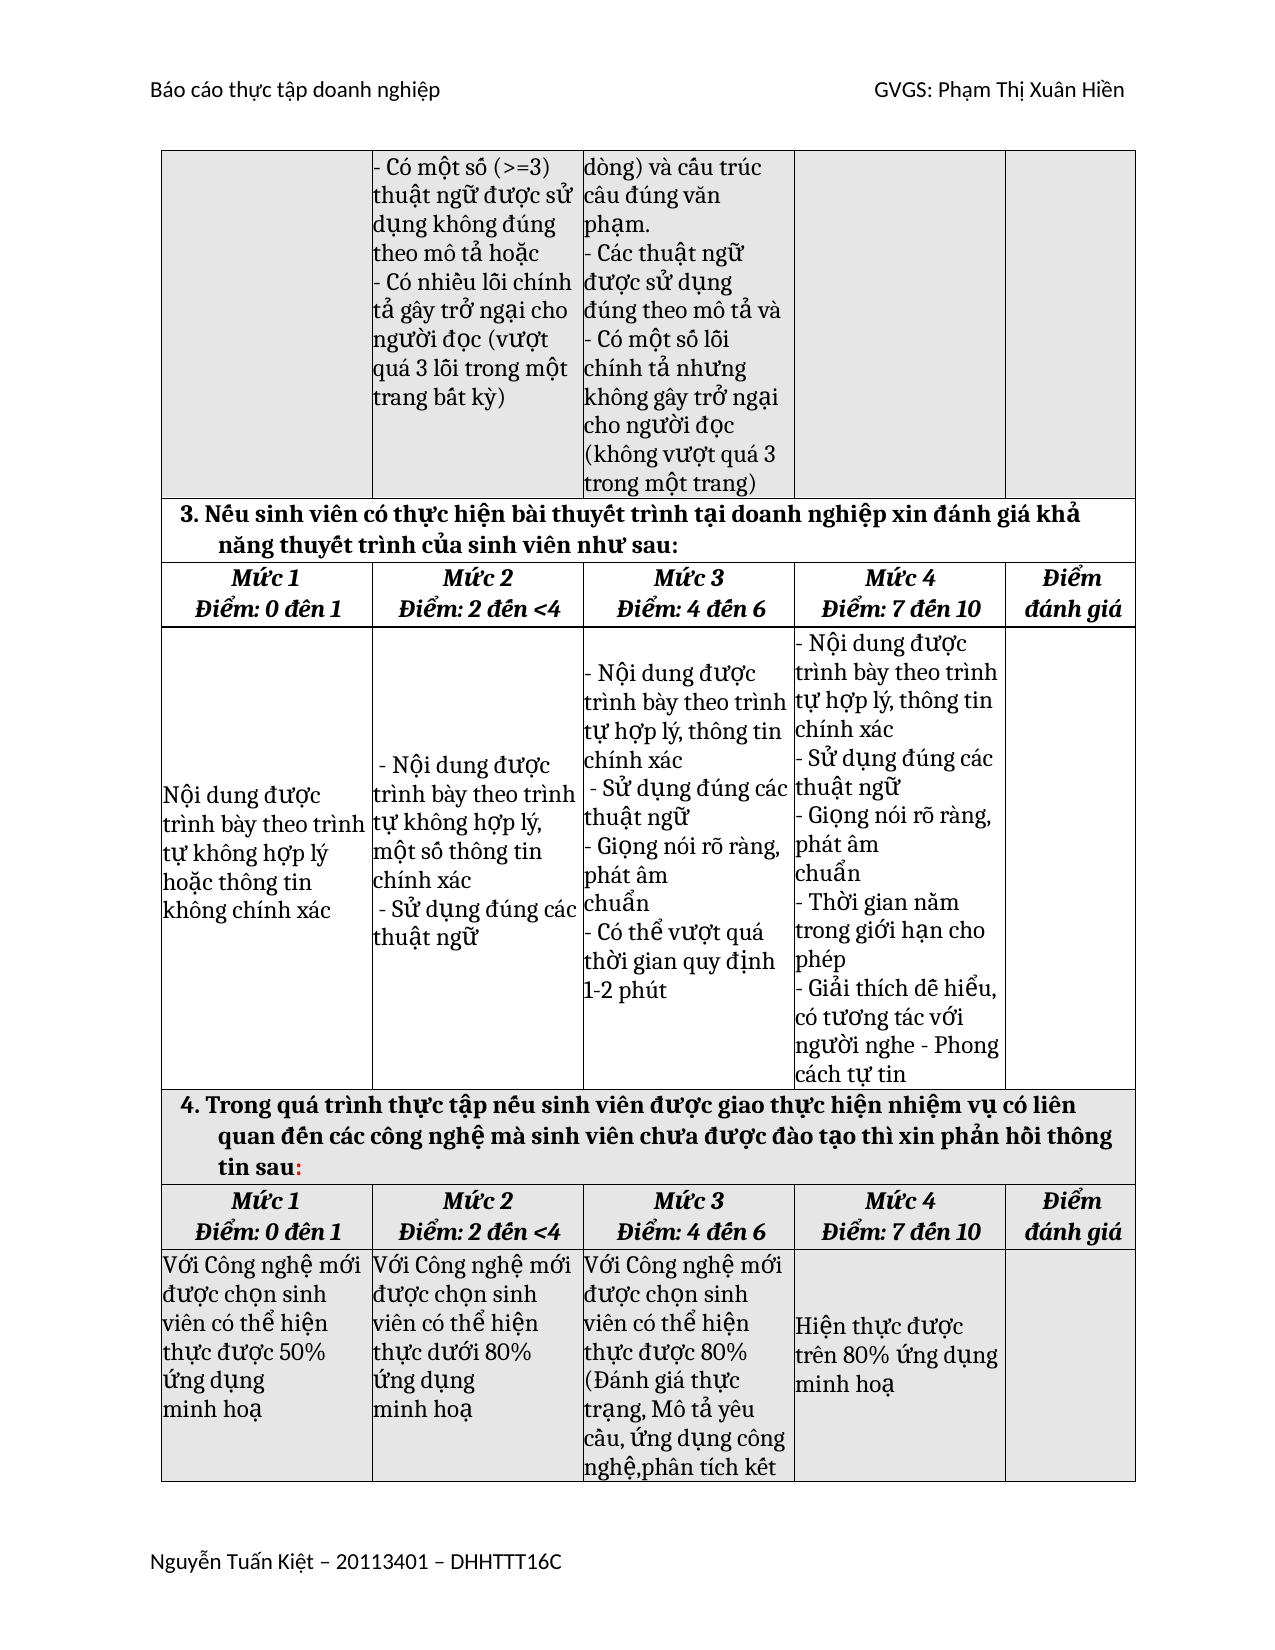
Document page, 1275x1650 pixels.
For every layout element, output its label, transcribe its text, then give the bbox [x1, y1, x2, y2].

table_header [1006, 151, 1135, 497]
table_cell [1006, 1250, 1135, 1481]
table_cell 4. Trong quá trình thực tập nếu sinh viên được giao thực hiện nhiệm vụ có liên quan đến các công nghệ mà sinh viên chưa được đào tạo thì xin phản hồi thông tin sau: [162, 1090, 1135, 1184]
table_header [795, 151, 1005, 497]
table_cell Nội dung được trình bày theo trình tự không hợp lý hoặc thông tin không chính xác [162, 628, 372, 1089]
table_cell 3. Nếu sinh viên có thực hiện bài thuyết trình tại doanh nghiệp xin đánh giá khả năng thuyết trình của sinh viên như sau: [162, 499, 1135, 562]
table_cell Mức 3 Điểm: 4 đến 6 [584, 1185, 794, 1249]
table_cell Mức 1 Điểm: 0 đên 1 [162, 563, 372, 626]
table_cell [584, 1250, 794, 1481]
table_cell Mức 4 Điểm: 7 đến 10 [795, 563, 1005, 626]
table_cell Mức 2 Điểm: 2 đến <4 [373, 1185, 583, 1249]
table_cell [795, 1250, 1005, 1481]
table_cell Mức 2 Điểm: 2 đến <4 [373, 563, 583, 626]
table_cell - Nội dung được trình bày theo trình tự hợp lý, thông tin chính xác - Sử dụng đúng các thuật ngữ - Giọng nói rõ ràng, phát âm chuẩn - Thời gian nằm trong giới hạn cho phép - Giải thích dễ hiểu, có tương tác với người nghe - Phong cách tự tin [795, 628, 1005, 1089]
table_cell [1006, 628, 1135, 1089]
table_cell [162, 1250, 372, 1481]
table_cell Mức 4 Điểm: 7 đến 10 [795, 1185, 1005, 1249]
table_cell Điểm đánh giá [1006, 1185, 1135, 1249]
table_header [162, 151, 372, 497]
table_cell Điểm đánh giá [1006, 563, 1135, 626]
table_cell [373, 1250, 583, 1481]
table_header dòng) và cấu trúc câu đúng văn phạm. - Các thuật ngữ được sử dụng đúng theo mô tả và - Có một số lỗi chính tả nhưng không gây trở ngại cho người đọc (không vượt quá 3 trong một trang) [584, 151, 794, 497]
table_cell - Nội dung được trình bày theo trình tự hợp lý, thông tin chính xác - Sử dụng đúng các thuật ngữ - Giọng nói rõ ràng, phát âm chuẩn - Có thể vượt quá thời gian quy định 1-2 phút [584, 628, 794, 1089]
table_cell Mức 1 Điểm: 0 đên 1 [162, 1185, 372, 1249]
table_cell - Nội dung được trình bày theo trình tự không hợp lý, một số thông tin chính xác - Sử dụng đúng các thuật ngữ [373, 628, 583, 1089]
table_header - Có một số (>=3) thuật ngữ được sử dụng không đúng theo mô tả hoặc - Có nhiều lỗi chính tả gây trở ngại cho người đọc (vượt quá 3 lỗi trong một trang bất kỳ) [373, 151, 583, 497]
table_cell Mức 3 Điểm: 4 đến 6 [584, 563, 794, 626]
